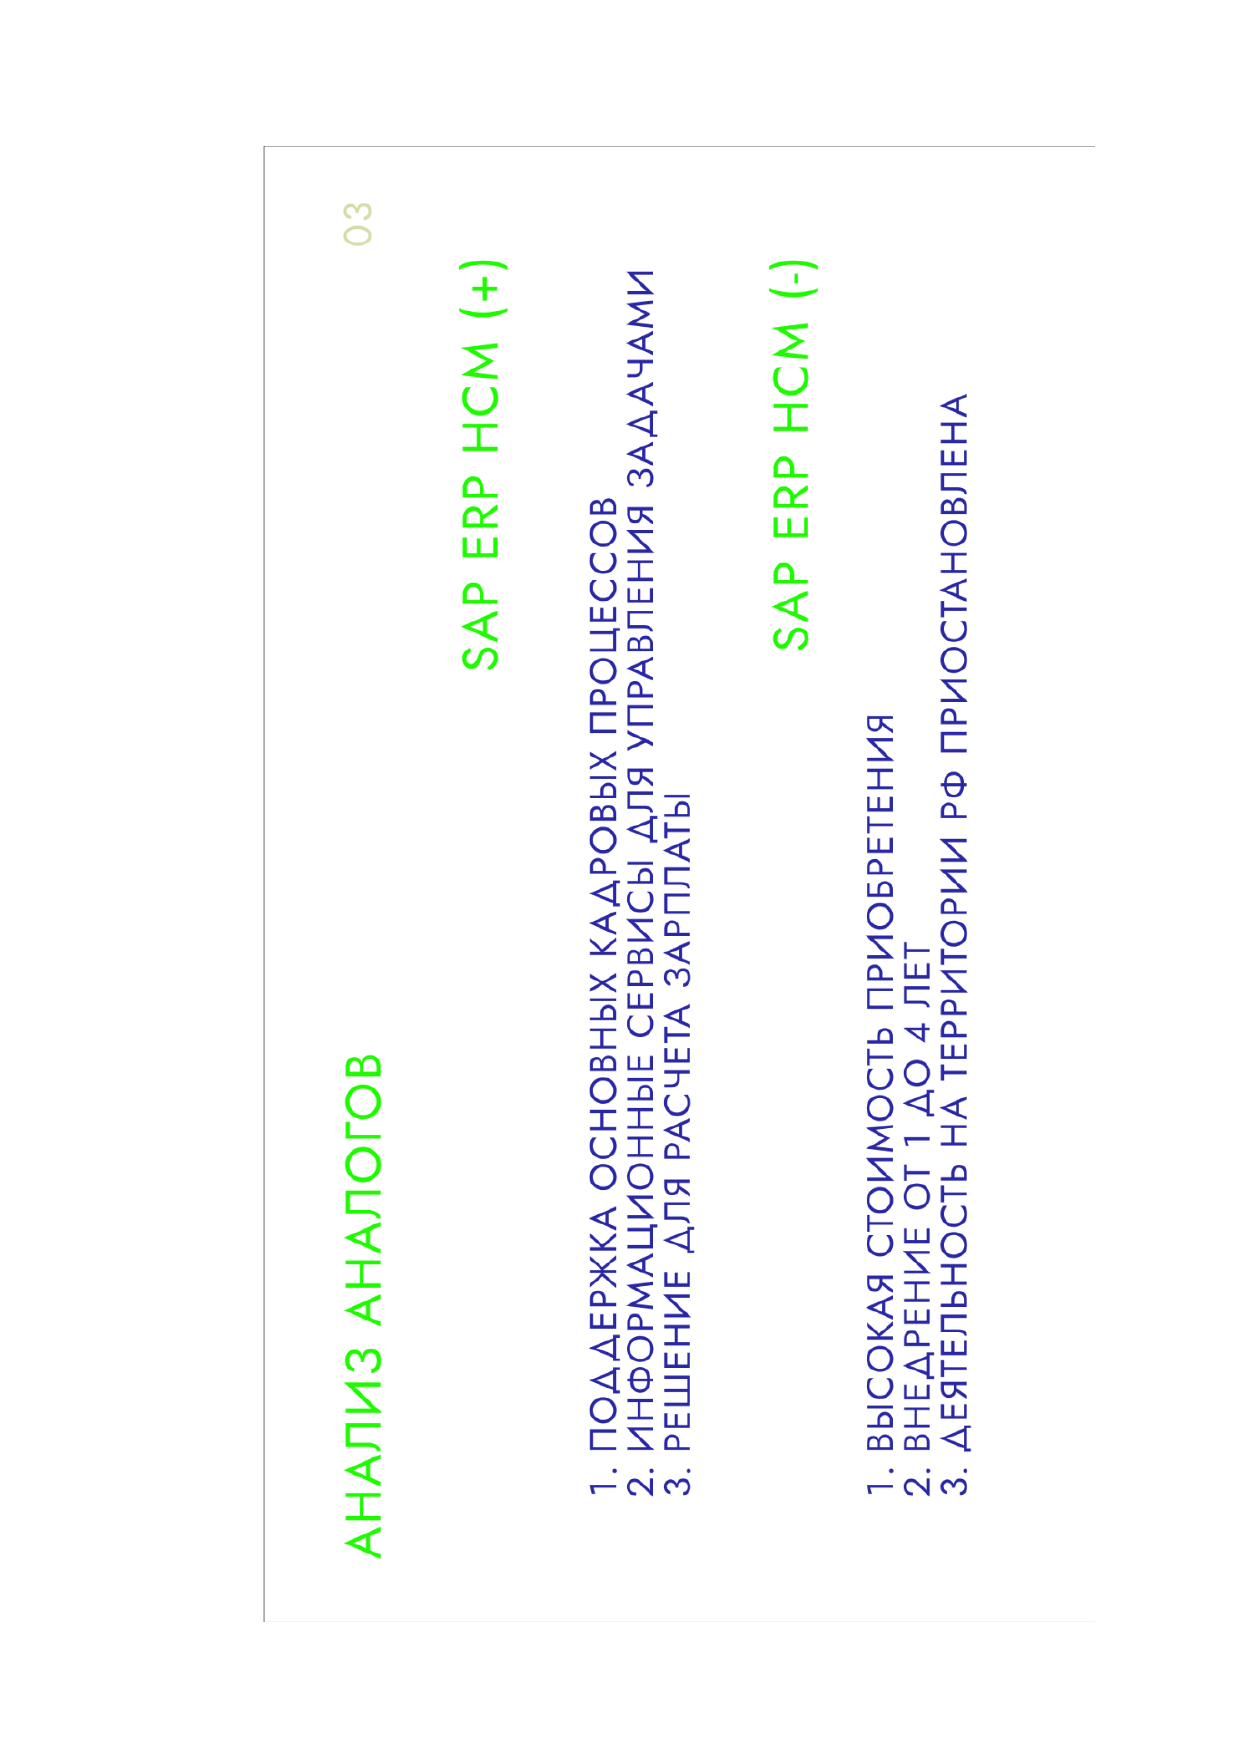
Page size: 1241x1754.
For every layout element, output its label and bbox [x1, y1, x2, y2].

picture [265, 147, 1095, 1622]
